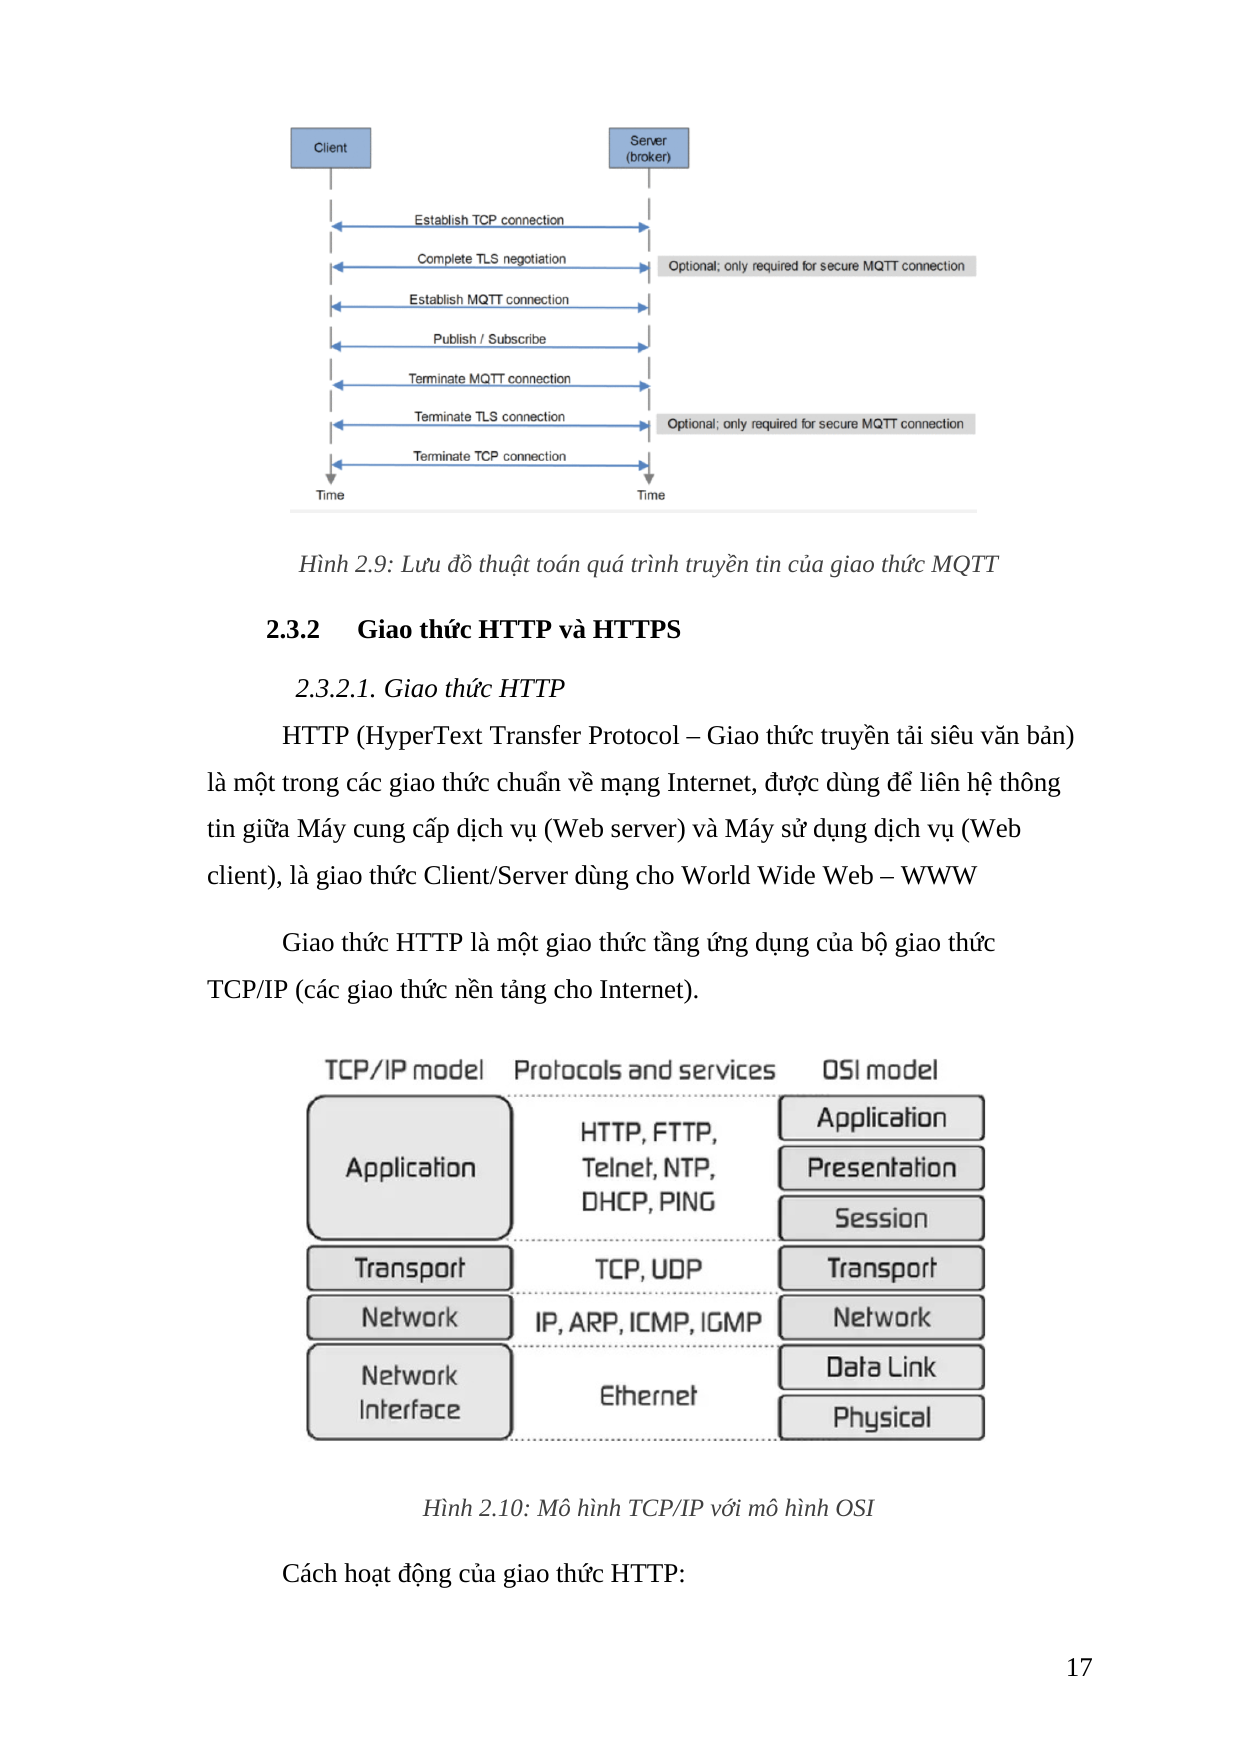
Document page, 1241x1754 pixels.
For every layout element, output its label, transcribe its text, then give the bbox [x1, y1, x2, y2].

picture [294, 1040, 1005, 1457]
text Giao thức HTTP là một giao thức tầng ứng dụng của bộ giao thức TCP/IP (các giao thức nền tảng cho Internet). [207, 927, 1092, 1004]
subtitle Giao thức HTTP [207, 672, 1092, 703]
picture [269, 118, 1031, 513]
text HTTP (HyperText Transfer Protocol – Giao thức truyền tải siêu văn bản) là một trong các giao thức chuẩn về mạng Internet, được dùng để liên hệ thông tin giữa Máy cung cấp dịch vụ (Web server) và Máy sử dụng dịch vụ (Web client), là giao thức Client/Server dùng cho World Wide Web – WWW [207, 719, 1092, 890]
text Cách hoạt động của giao thức HTTP: [207, 1557, 1092, 1588]
subtitle Giao thức HTTP và HTTPS [266, 613, 1092, 644]
